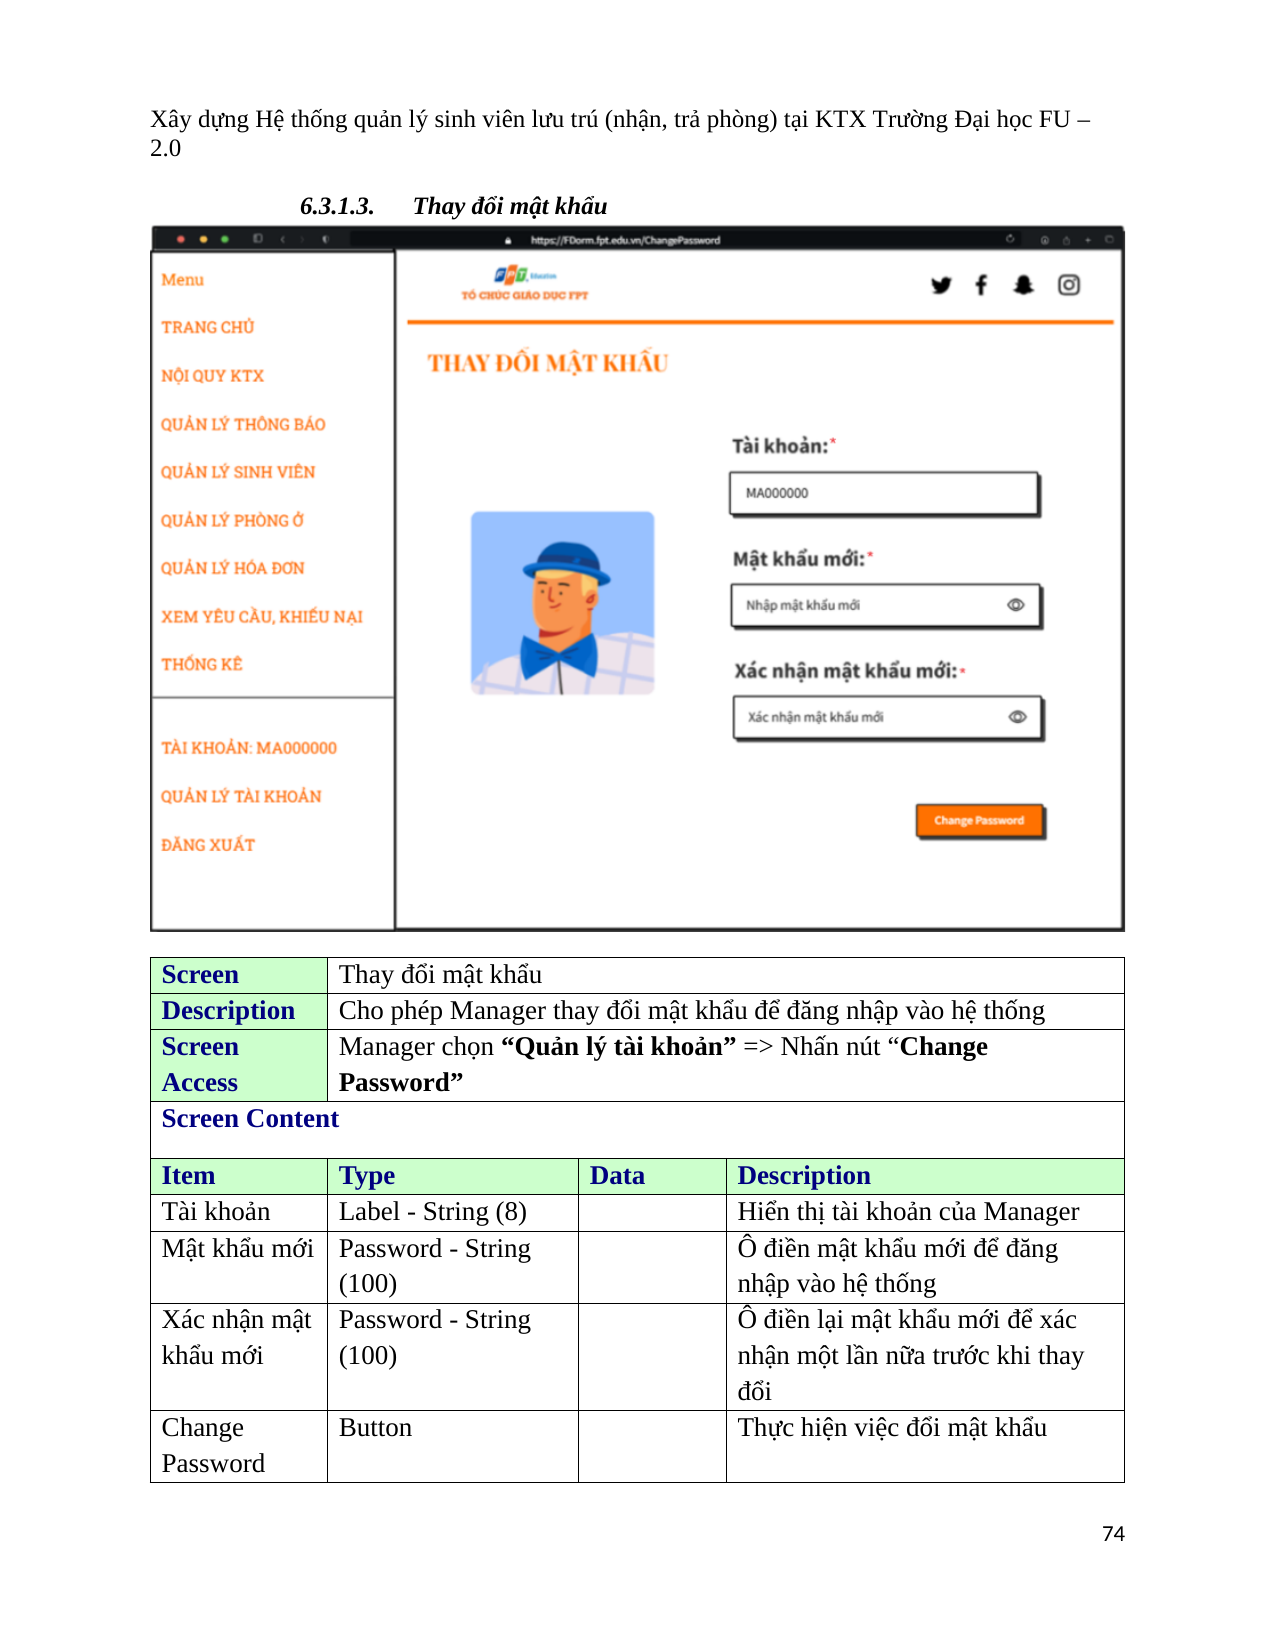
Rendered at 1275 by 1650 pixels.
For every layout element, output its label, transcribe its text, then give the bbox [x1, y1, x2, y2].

table_cell Description [727, 1159, 1124, 1194]
text Thay đổi mật khẩu [300, 191, 1125, 219]
table_cell Data [579, 1159, 726, 1194]
table_cell Thực hiện việc đổi mật khẩu [727, 1411, 1124, 1482]
table_header Screen [151, 958, 327, 993]
table_cell Screen Access [151, 1030, 327, 1101]
table_cell [579, 1304, 726, 1410]
table_cell Label - String (8) [328, 1195, 578, 1231]
table_cell Type [328, 1159, 578, 1194]
table_cell Ô điền lại mật khẩu mới để xác nhận một lần nữa trước khi thay đổi [727, 1304, 1124, 1410]
table_cell Item [151, 1159, 327, 1194]
table_cell Xác nhận mật khẩu mới [151, 1304, 327, 1410]
table_cell [579, 1232, 726, 1302]
picture [150, 223, 1125, 932]
table_cell Password - String (100) [328, 1304, 578, 1410]
table_cell Ô điền mật khẩu mới để đăng nhập vào hệ thống [727, 1232, 1124, 1302]
table_cell Mật khẩu mới [151, 1232, 327, 1302]
table_cell Tài khoản [151, 1195, 327, 1231]
table_cell Description [151, 994, 327, 1029]
table_cell Hiển thị tài khoản của Manager [727, 1195, 1124, 1231]
table_cell Button [328, 1411, 578, 1482]
table_cell Change Password [151, 1411, 327, 1482]
table_cell [579, 1195, 726, 1231]
table_cell Manager chọn “Quản lý tài khoản” => Nhấn nút “Change Password” [328, 1030, 1124, 1101]
table_header Thay đổi mật khẩu [328, 958, 1124, 993]
table_cell [579, 1411, 726, 1482]
table_cell Cho phép Manager thay đổi mật khẩu để đăng nhập vào hệ thống [328, 994, 1124, 1029]
table_cell Screen Content [151, 1102, 1124, 1158]
table_cell Password - String (100) [328, 1232, 578, 1302]
